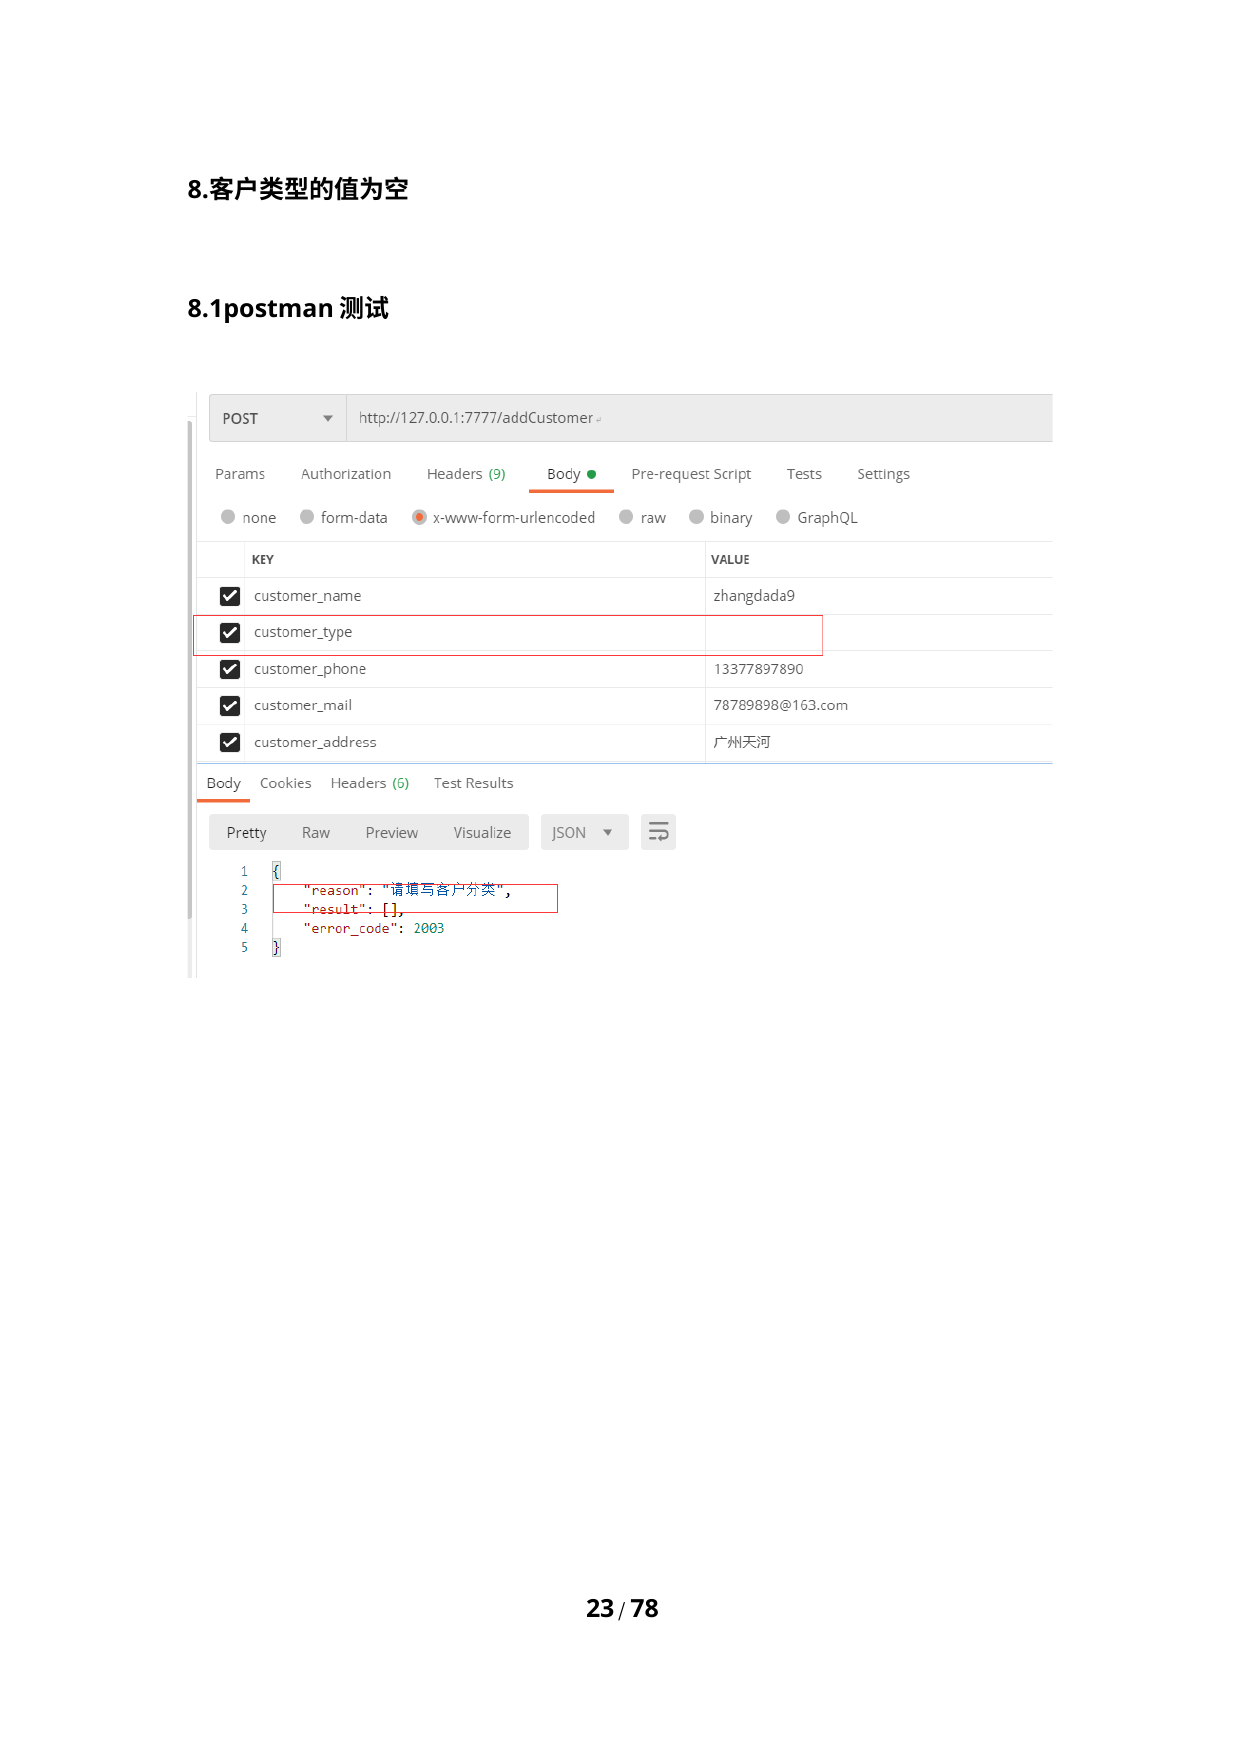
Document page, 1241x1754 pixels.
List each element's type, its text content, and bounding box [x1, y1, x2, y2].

subtitle 8.客户类型的值为空 [187, 156, 1053, 221]
subtitle 8.1postman测试 [187, 274, 1053, 339]
picture [187, 392, 1053, 978]
